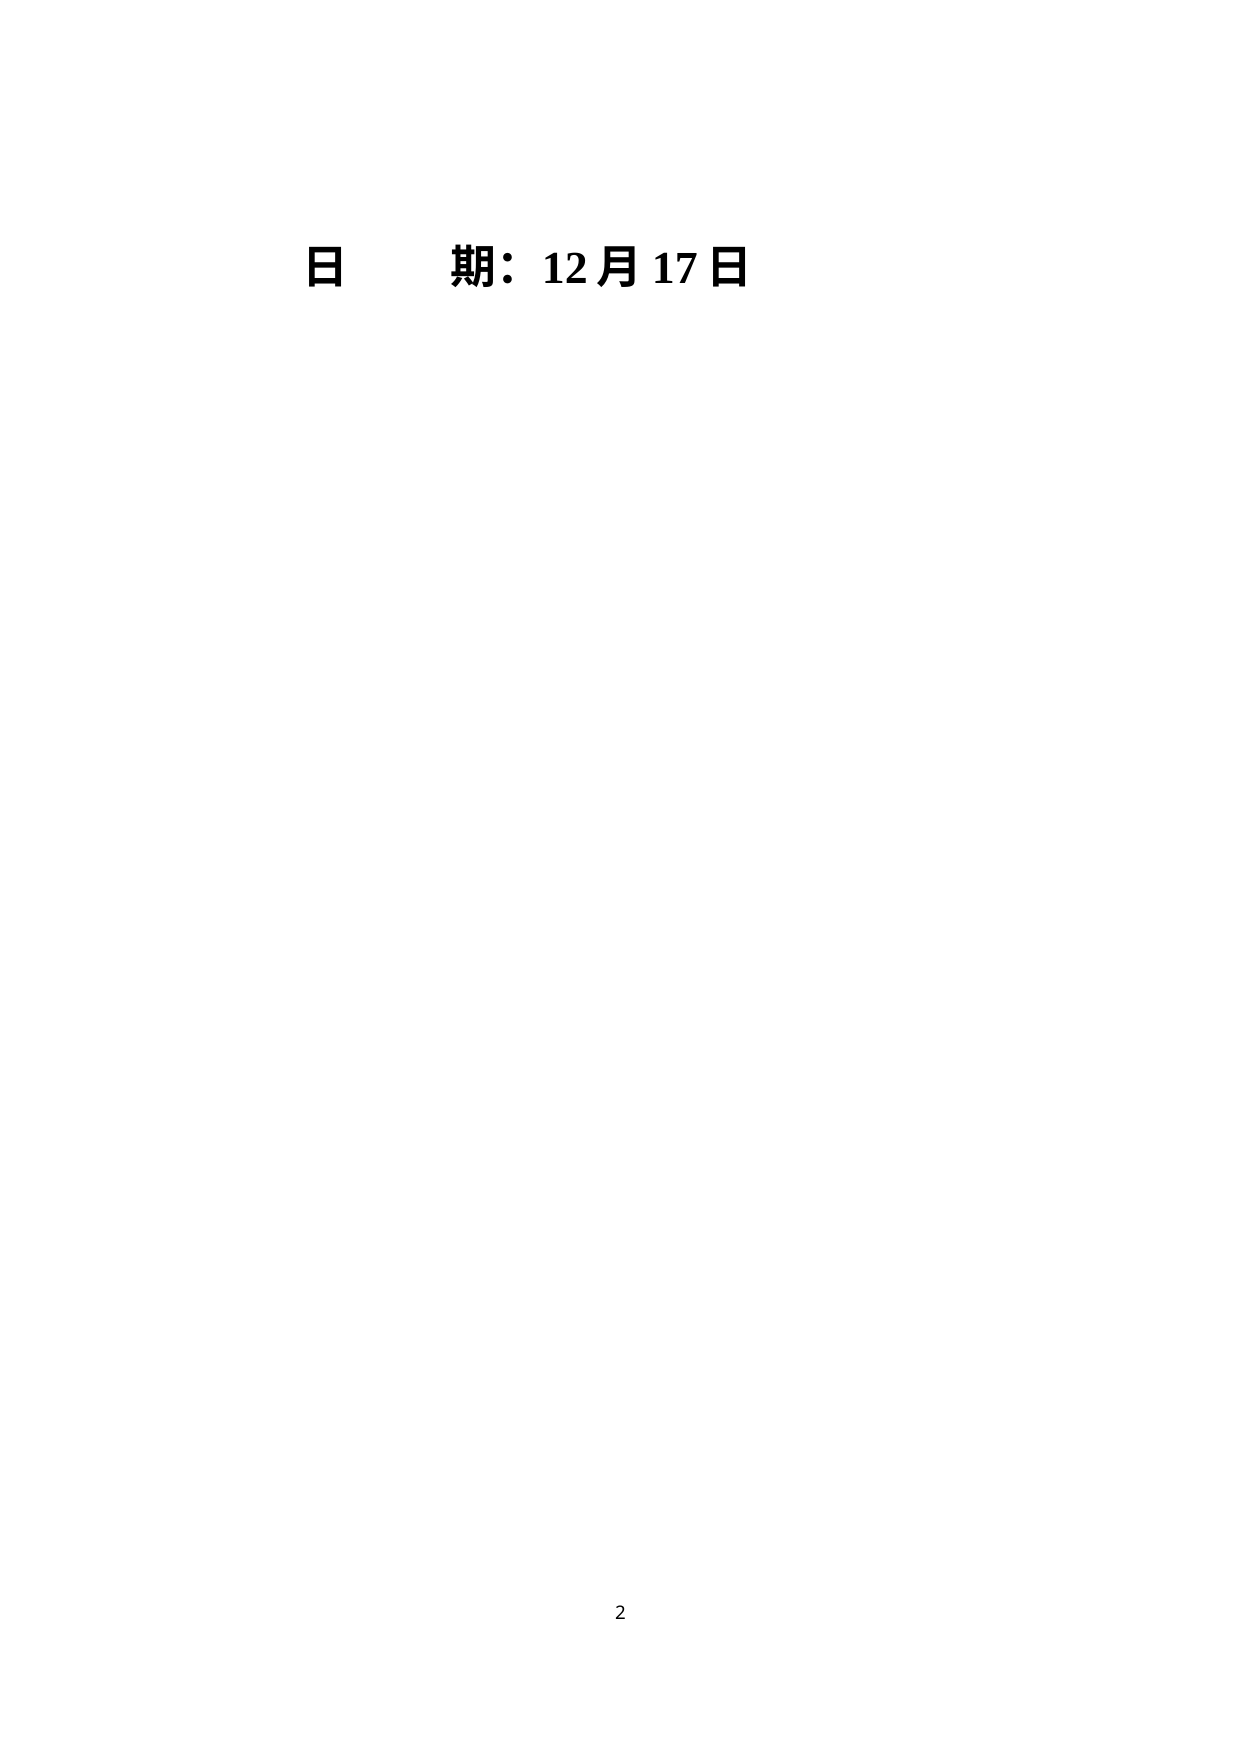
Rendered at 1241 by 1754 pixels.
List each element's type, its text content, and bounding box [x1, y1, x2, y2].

text 日 期：12月17日 [259, 229, 1053, 297]
